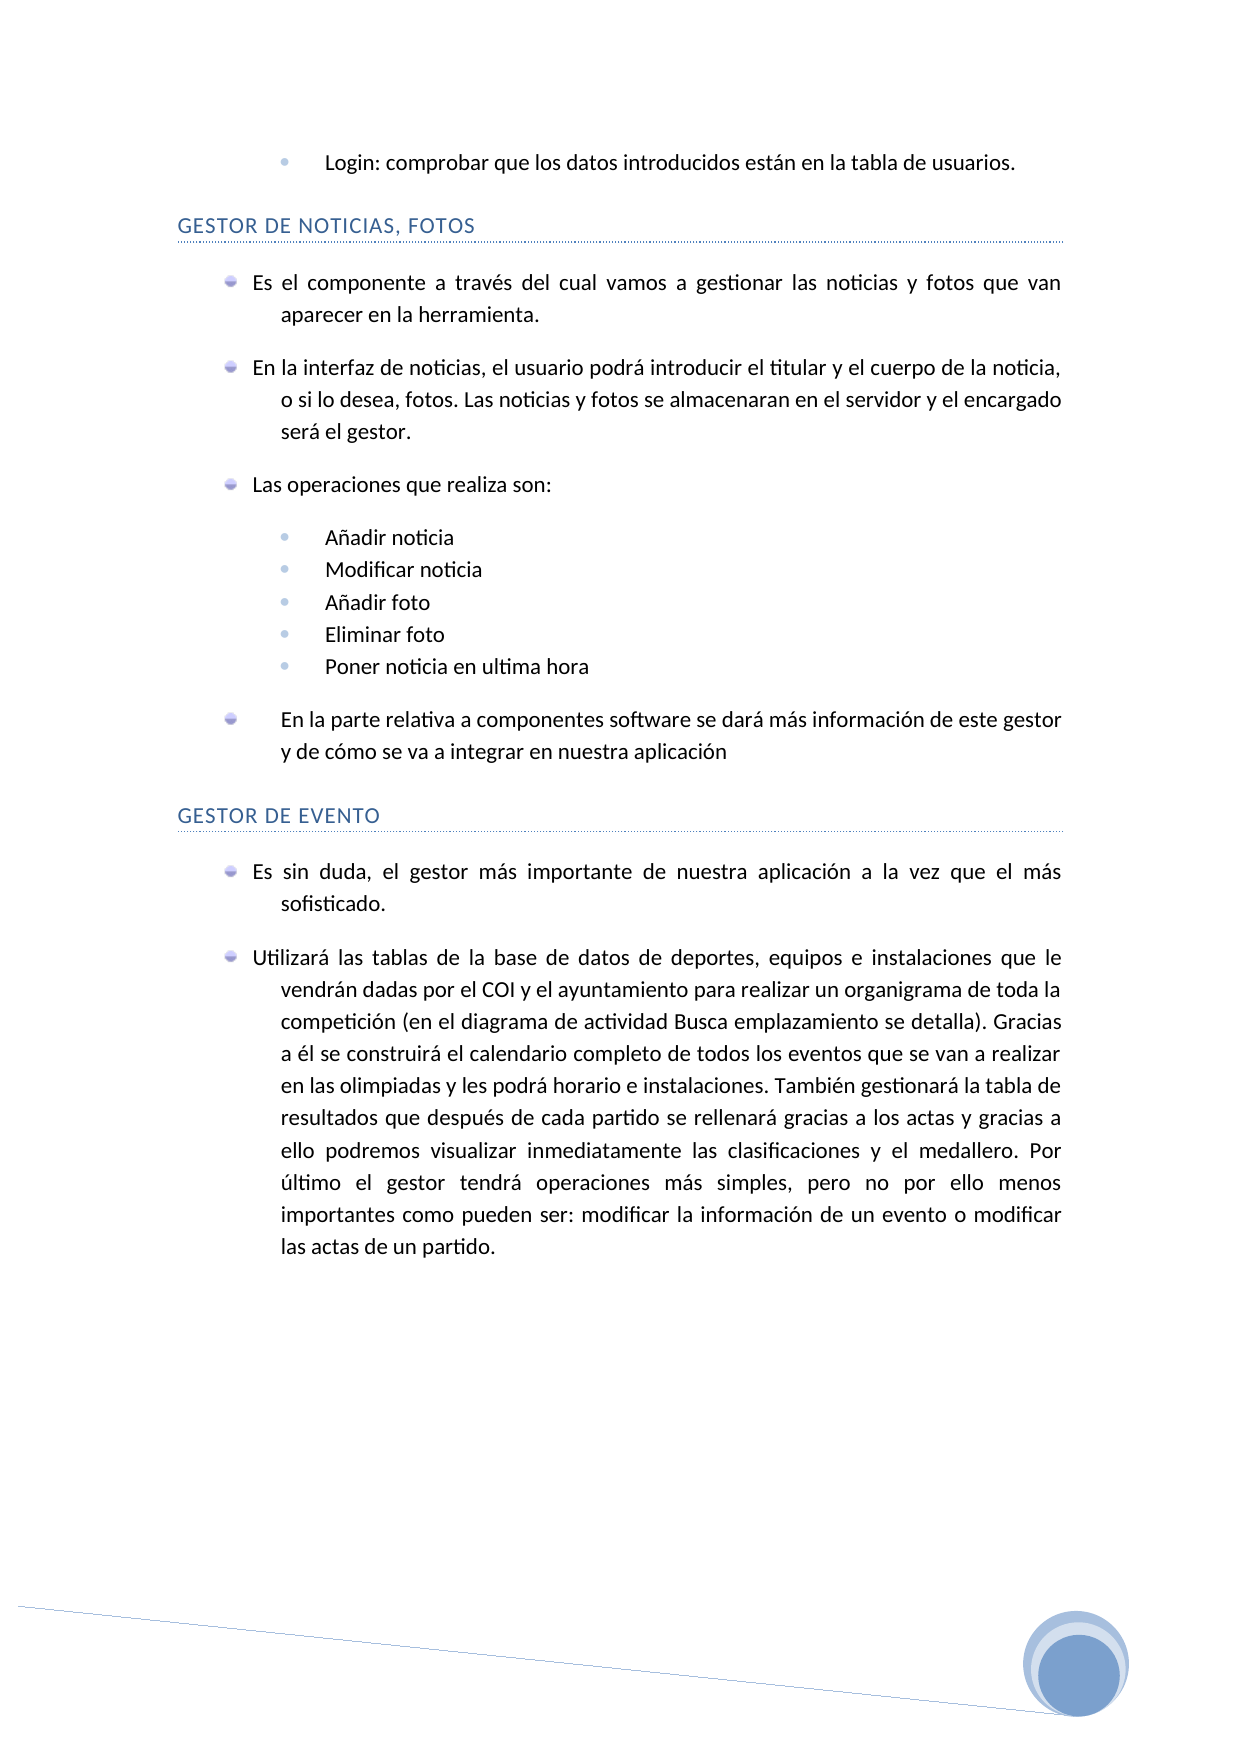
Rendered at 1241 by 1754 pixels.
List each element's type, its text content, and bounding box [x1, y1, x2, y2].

list Modificar noticia [281, 556, 1063, 583]
picture [222, 863, 240, 880]
list Login: comprobar que los datos introducidos están en la tabla de usuarios. [281, 148, 1063, 176]
list Las operaciones que realiza son: [222, 470, 1063, 498]
picture [222, 273, 240, 290]
list En la interfaz de noticias, el usuario podrá introducir el titular y el cuerpo de la noticia, o si lo desea, fotos. Las noticias y fotos se almacenaran en el servidor y el encargado será el gestor. [222, 353, 1063, 445]
picture [222, 948, 240, 965]
subtitle GESTOR DE EVENTO [177, 801, 1063, 832]
picture [222, 476, 240, 493]
list Añadir foto [281, 588, 1063, 616]
list Utilizará las tablas de la base de datos de deportes, equipos e instalaciones que le vendrán dadas por el COI y el ayuntamiento para realizar un organigrama de toda la competición (en el diagrama de actividad Busca emplazamiento se detalla). Gracias a él se construirá el calendario completo de todos los eventos que se van a realizar en las olimpiadas y les podrá horario e instalaciones. También gestionará la tabla de resultados que después de cada partido se rellenará gracias a los actas y gracias a ello podremos visualizar inmediatamente las clasificaciones y el medallero. Por último el gestor tendrá operaciones más simples, pero no por ello menos importantes como pueden ser: modificar la información de un evento o modificar las actas de un partido. [222, 943, 1063, 1260]
list En la parte relativa a componentes software se dará más información de este gestor y de cómo se va a integrar en nuestra aplicación [222, 705, 1063, 765]
list Eliminar foto [281, 620, 1063, 648]
list Poner noticia en ultima hora [281, 652, 1063, 680]
picture [222, 710, 240, 728]
list Es el componente a través del cual vamos a gestionar las noticias y fotos que van aparecer en la herramienta. [222, 268, 1063, 328]
list Es sin duda, el gestor más importante de nuestra aplicación a la vez que el más sofisticado. [222, 857, 1063, 918]
list Añadir noticia [281, 523, 1063, 551]
picture [222, 358, 240, 376]
subtitle GESTOR DE NOTICIAS, FOTOS [177, 211, 1063, 243]
